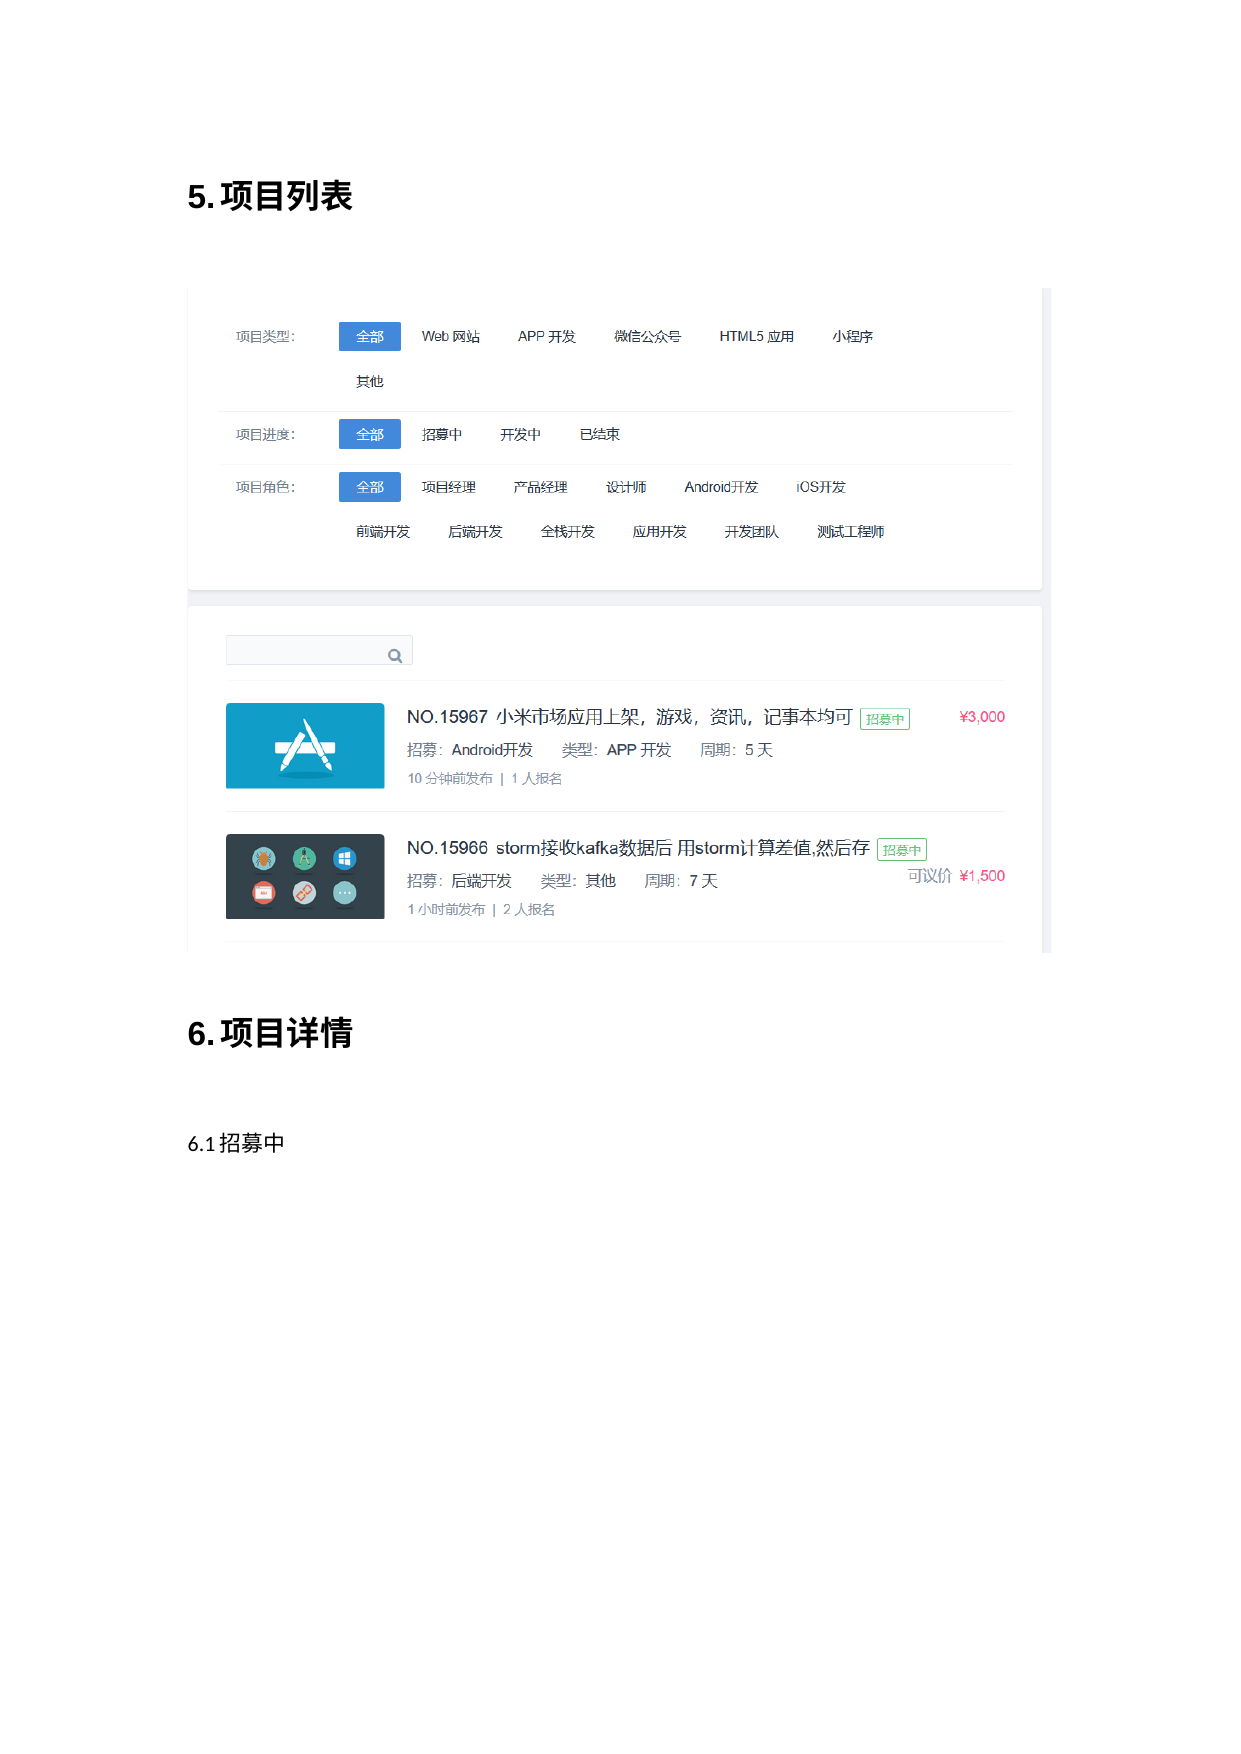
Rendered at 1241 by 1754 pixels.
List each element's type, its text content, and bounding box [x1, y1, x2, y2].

subtitle 项目详情 [187, 998, 1053, 1063]
picture [187, 288, 1052, 953]
text 6.1招募中 [187, 1125, 1053, 1158]
subtitle 项目列表 [187, 162, 1053, 227]
